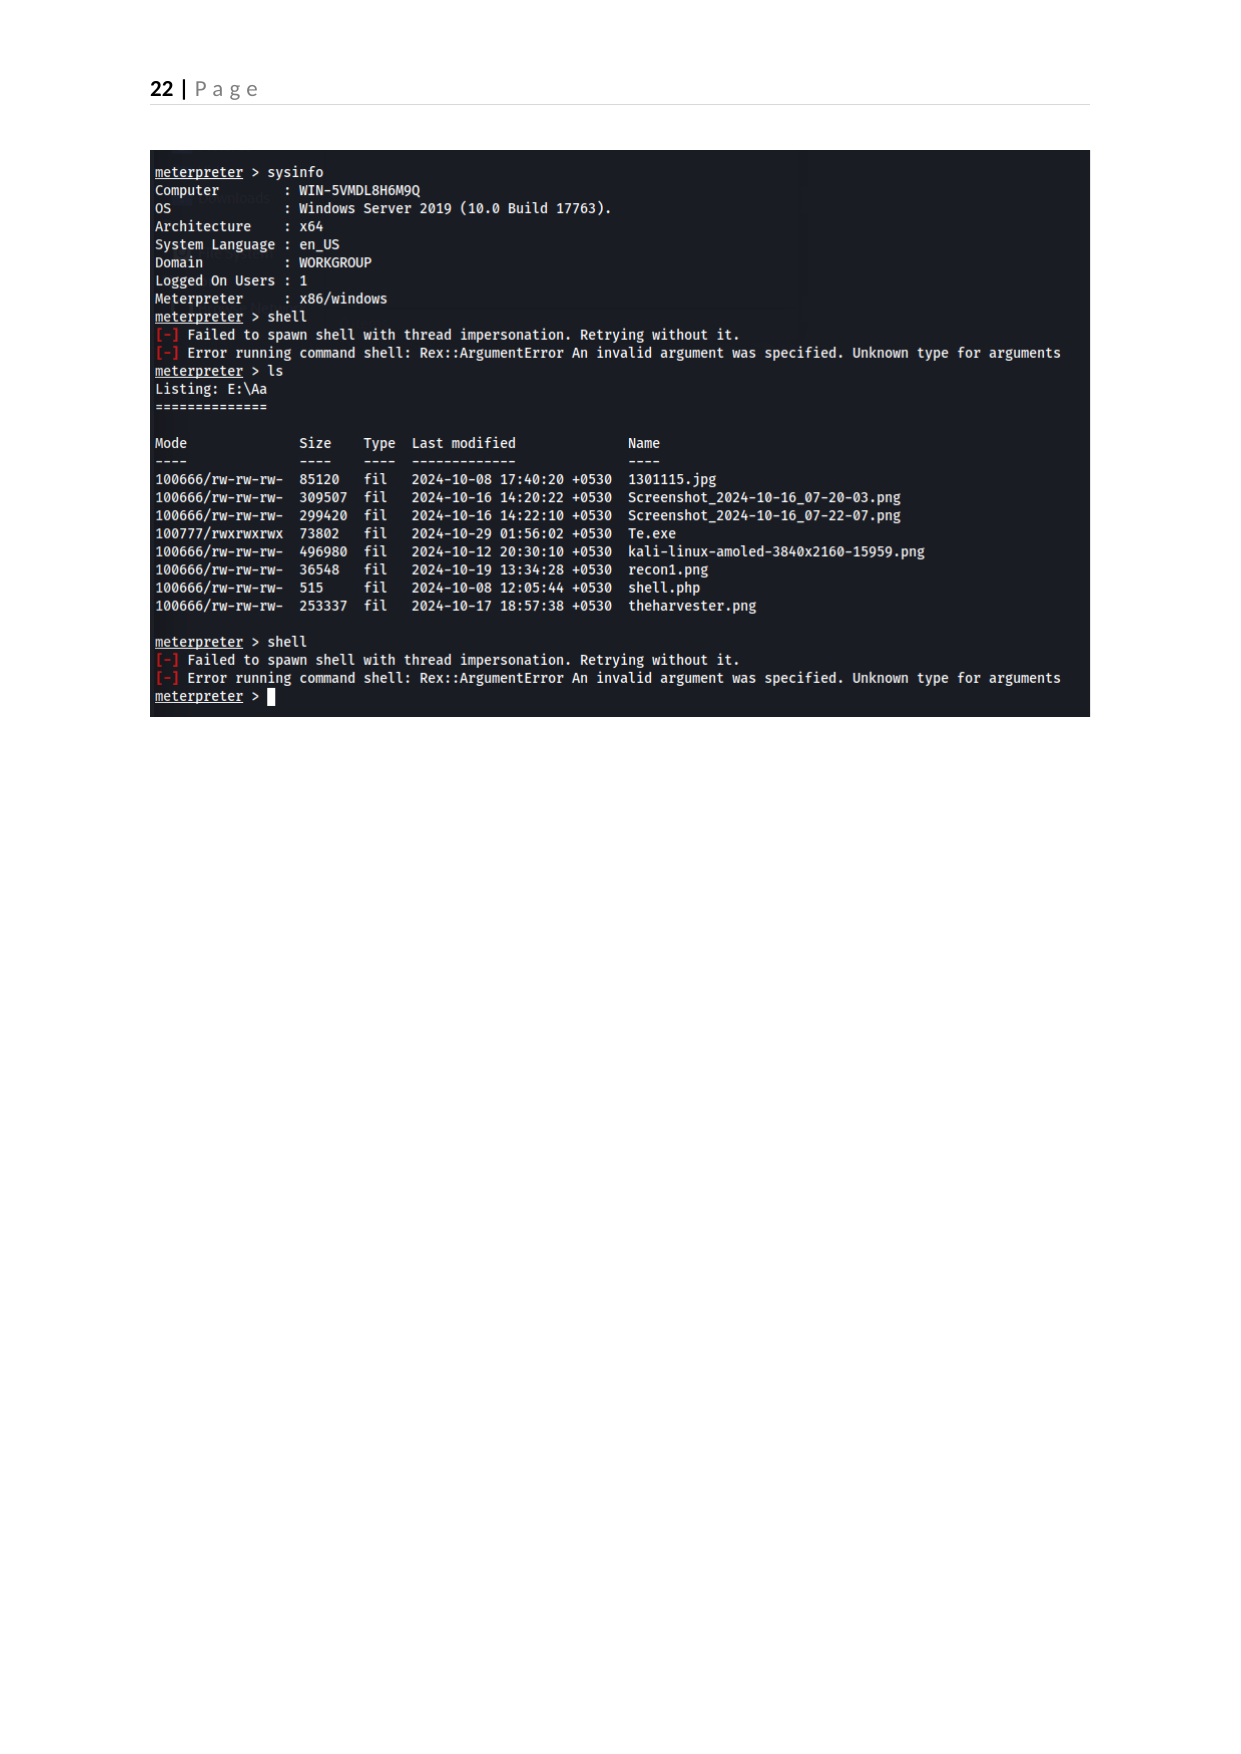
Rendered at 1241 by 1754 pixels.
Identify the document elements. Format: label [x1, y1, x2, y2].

picture [150, 150, 1091, 717]
